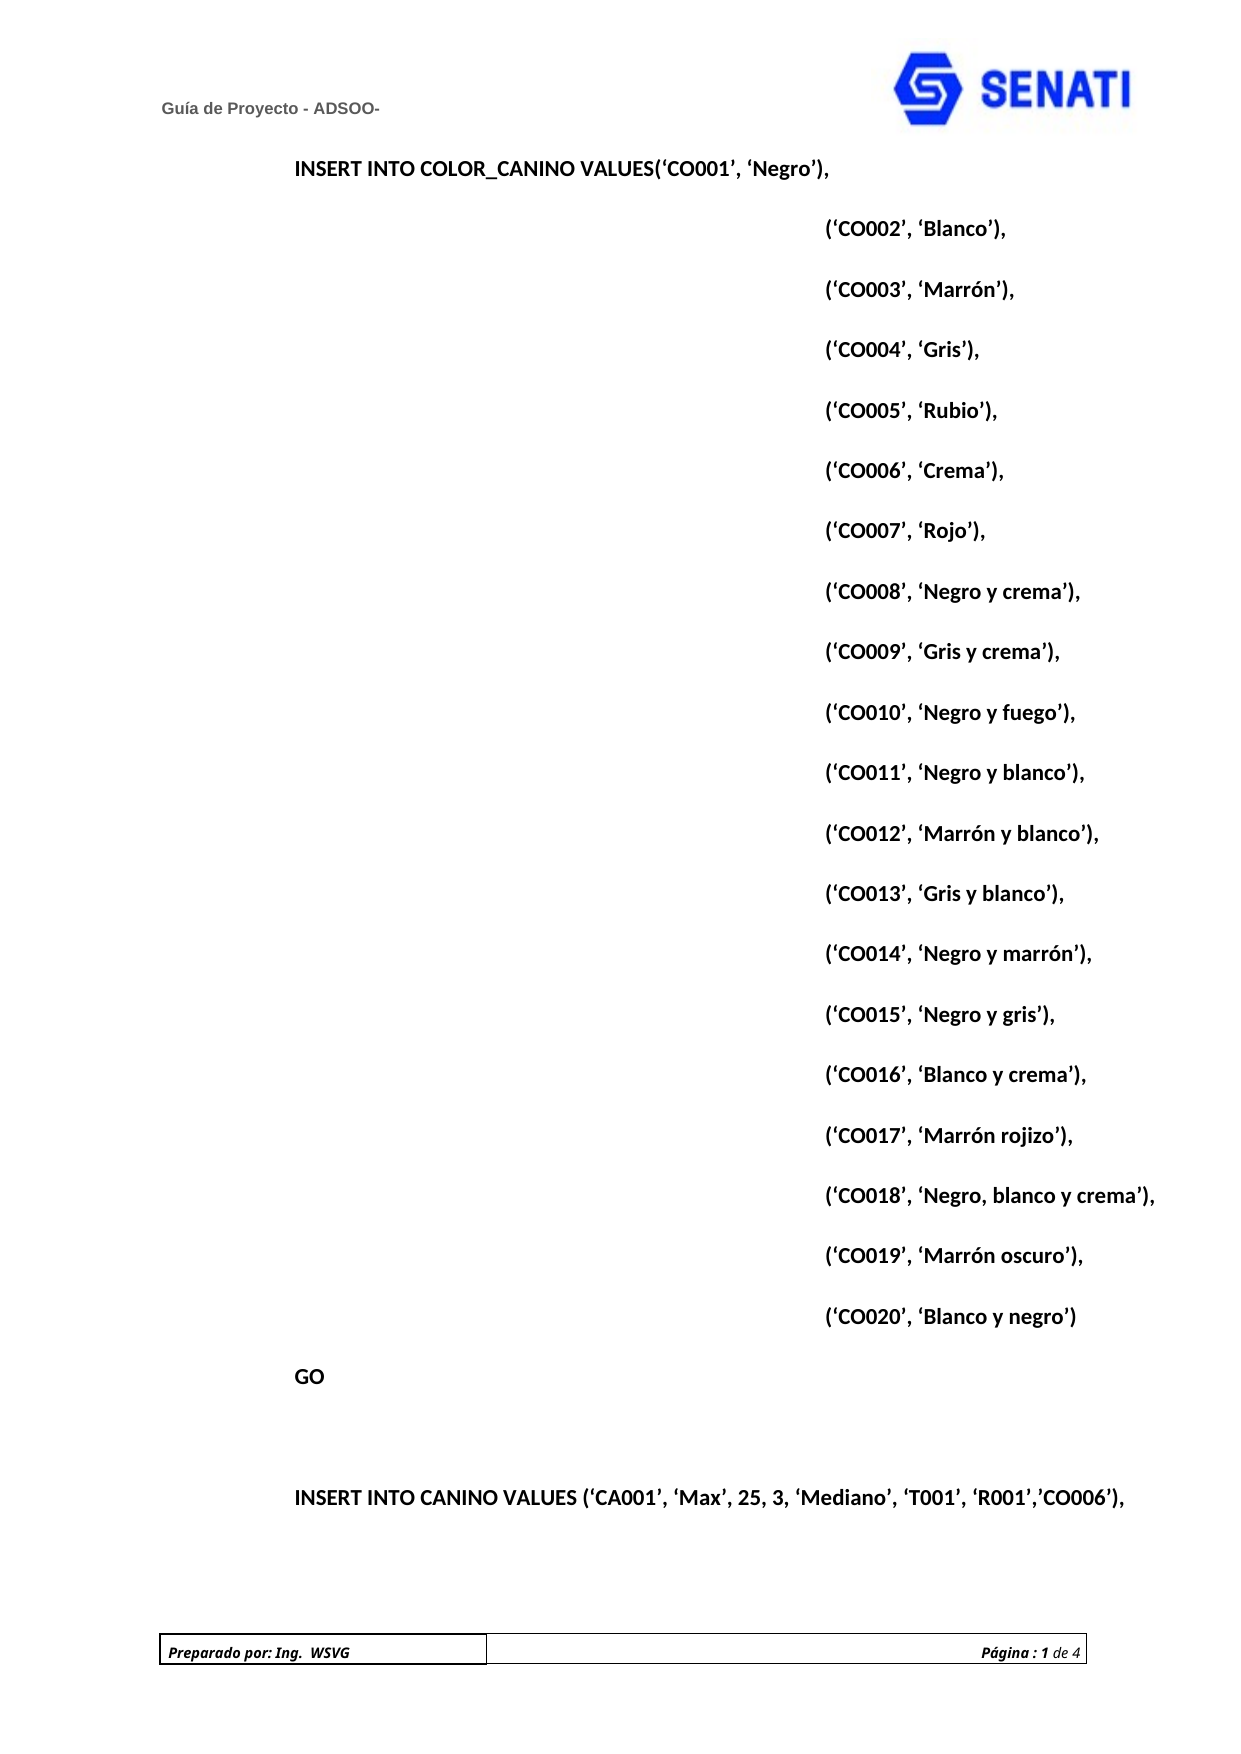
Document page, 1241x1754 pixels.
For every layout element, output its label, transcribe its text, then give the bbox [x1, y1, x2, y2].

list (‘CO018’, ‘Negro, blanco y crema’), [294, 1181, 1186, 1209]
list (‘CO010’, ‘Negro y fuego’), [294, 698, 1186, 726]
list (‘CO014’, ‘Negro y marrón’), [294, 939, 1186, 968]
list (‘CO003’, ‘Marrón’), [294, 275, 1186, 303]
list (‘CO016’, ‘Blanco y crema’), [294, 1060, 1186, 1088]
list (‘CO006’, ‘Crema’), [294, 456, 1186, 484]
list (‘CO009’, ‘Gris y crema’), [294, 637, 1186, 666]
list (‘CO013’, ‘Gris y blanco’), [294, 879, 1186, 907]
list (‘CO015’, ‘Negro y gris’), [294, 1000, 1186, 1028]
list GO [294, 1362, 1186, 1391]
list (‘CO011’, ‘Negro y blanco’), [294, 758, 1186, 786]
list (‘CO008’, ‘Negro y crema’), [294, 577, 1186, 605]
list (‘CO005’, ‘Rubio’), [294, 396, 1186, 424]
picture [871, 38, 1151, 139]
list (‘CO017’, ‘Marrón rojizo’), [294, 1121, 1186, 1149]
list INSERT INTO COLOR_CANINO VALUES(‘CO001’, ‘Negro’), [294, 154, 1186, 182]
list (‘CO002’, ‘Blanco’), [294, 214, 1186, 243]
list (‘CO020’, ‘Blanco y negro’) [294, 1302, 1186, 1330]
list (‘CO012’, ‘Marrón y blanco’), [294, 819, 1186, 847]
list (‘CO004’, ‘Gris’), [294, 335, 1186, 363]
list (‘CO019’, ‘Marrón oscuro’), [294, 1242, 1186, 1270]
list INSERT INTO CANINO VALUES (‘CA001’, ‘Max’, 25, 3, ‘Mediano’, ‘T001’, ‘R001’,’CO006’), [294, 1483, 1186, 1511]
list (‘CO007’, ‘Rojo’), [294, 517, 1186, 545]
